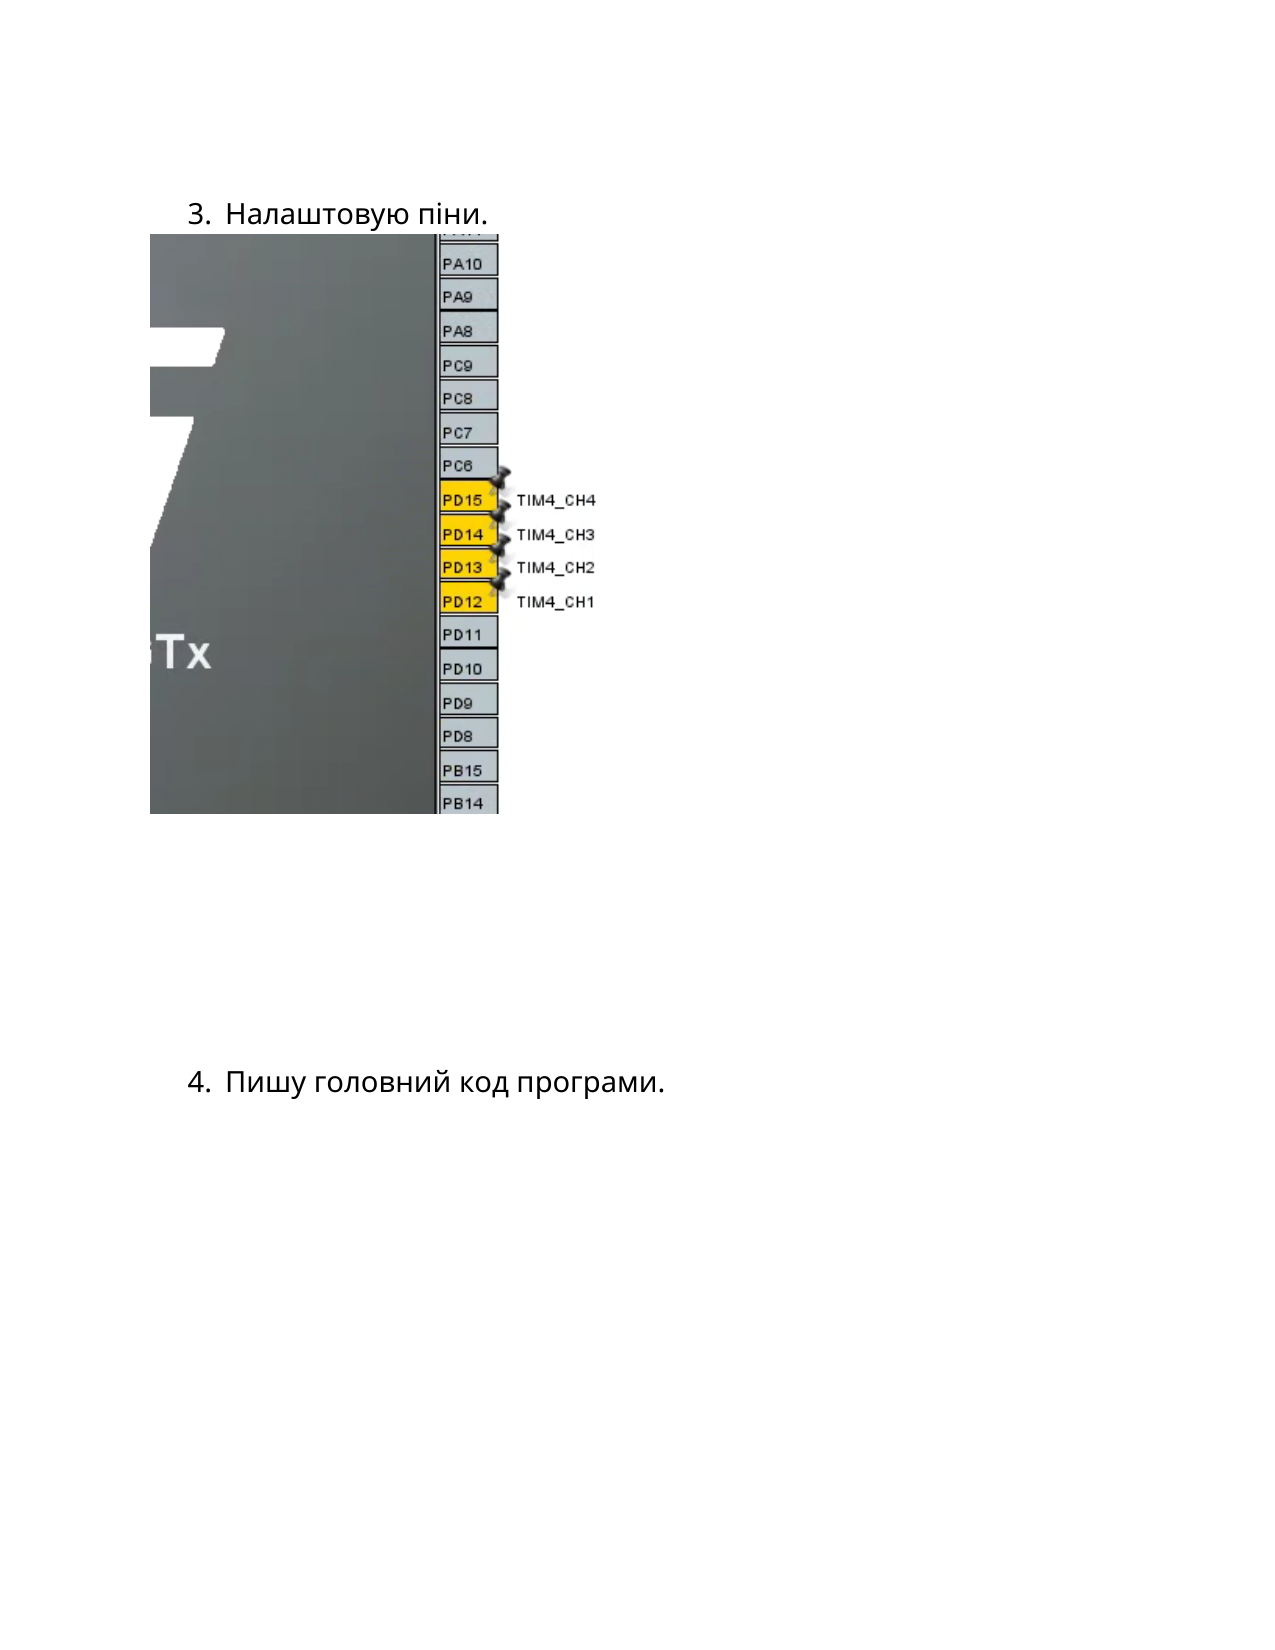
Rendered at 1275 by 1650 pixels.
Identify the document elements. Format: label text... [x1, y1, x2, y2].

list Налаштовую піни. [187, 193, 1162, 233]
picture [150, 234, 821, 814]
list Пишу головний код програми. [187, 1061, 1162, 1101]
